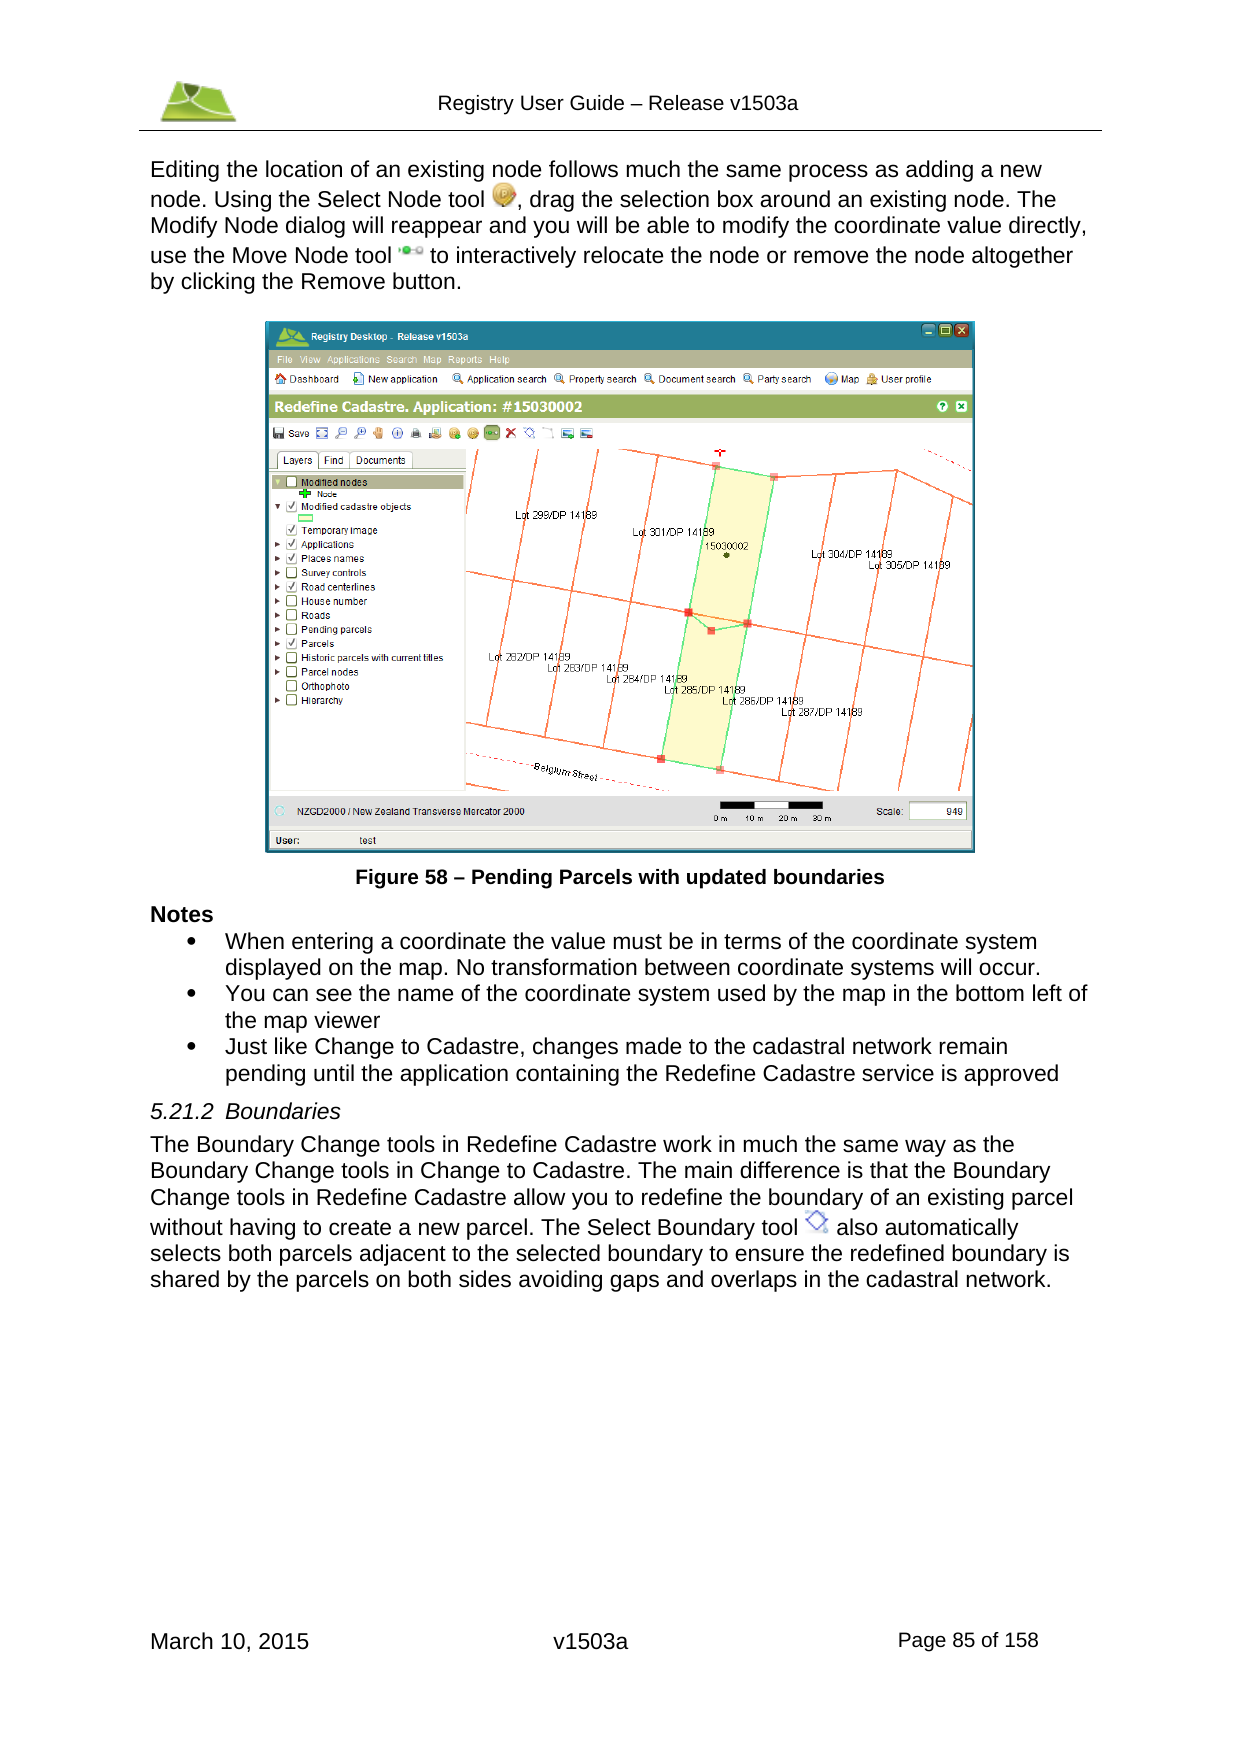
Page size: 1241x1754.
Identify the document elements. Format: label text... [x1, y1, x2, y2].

text Figure 58 – Pending Parcels with updated boundaries [150, 865, 1090, 889]
picture [265, 321, 975, 853]
picture [150, 75, 244, 130]
list Just like Change to Cadastre, changes made to the cadastral network remain pending until the application containing the Redefine Cadastre service is approved [187, 1033, 1090, 1086]
picture [398, 238, 424, 264]
text The Boundary Change tools in Redefine Cadastre work in much the same way as the Boundary Change tools in Change to Cadastre. The main difference is that the Boundary Change tools in Redefine Cadastre allow you to redefine the boundary of an existing parcel without having to create a new parcel. The Select Boundary tool also automatically selects both parcels adjacent to the selected boundary to ensure the redefined boundary is shared by the parcels on both sides avoiding gaps and overlaps in the cadastral network. [150, 1131, 1090, 1293]
text Editing the location of an existing node follows much the same process as adding a new node. Using the Select Node tool , drag the selection box around an existing node. The Modify Node dialog will reappear and you will be able to modify the coordinate value directly, use the Move Node tool to interactively relocate the node or remove the node altogether by clicking the Remove button. [150, 156, 1090, 294]
list You can see the name of the coordinate system used by the map in the bottom left of the map viewer [187, 980, 1090, 1033]
list When entering a coordinate the value must be in terms of the coordinate system displayed on the map. No transformation between coordinate systems will occur. [187, 928, 1090, 980]
subtitle Boundaries [150, 1098, 1090, 1125]
text Notes [150, 901, 1090, 928]
picture [804, 1210, 830, 1235]
picture [491, 182, 517, 207]
